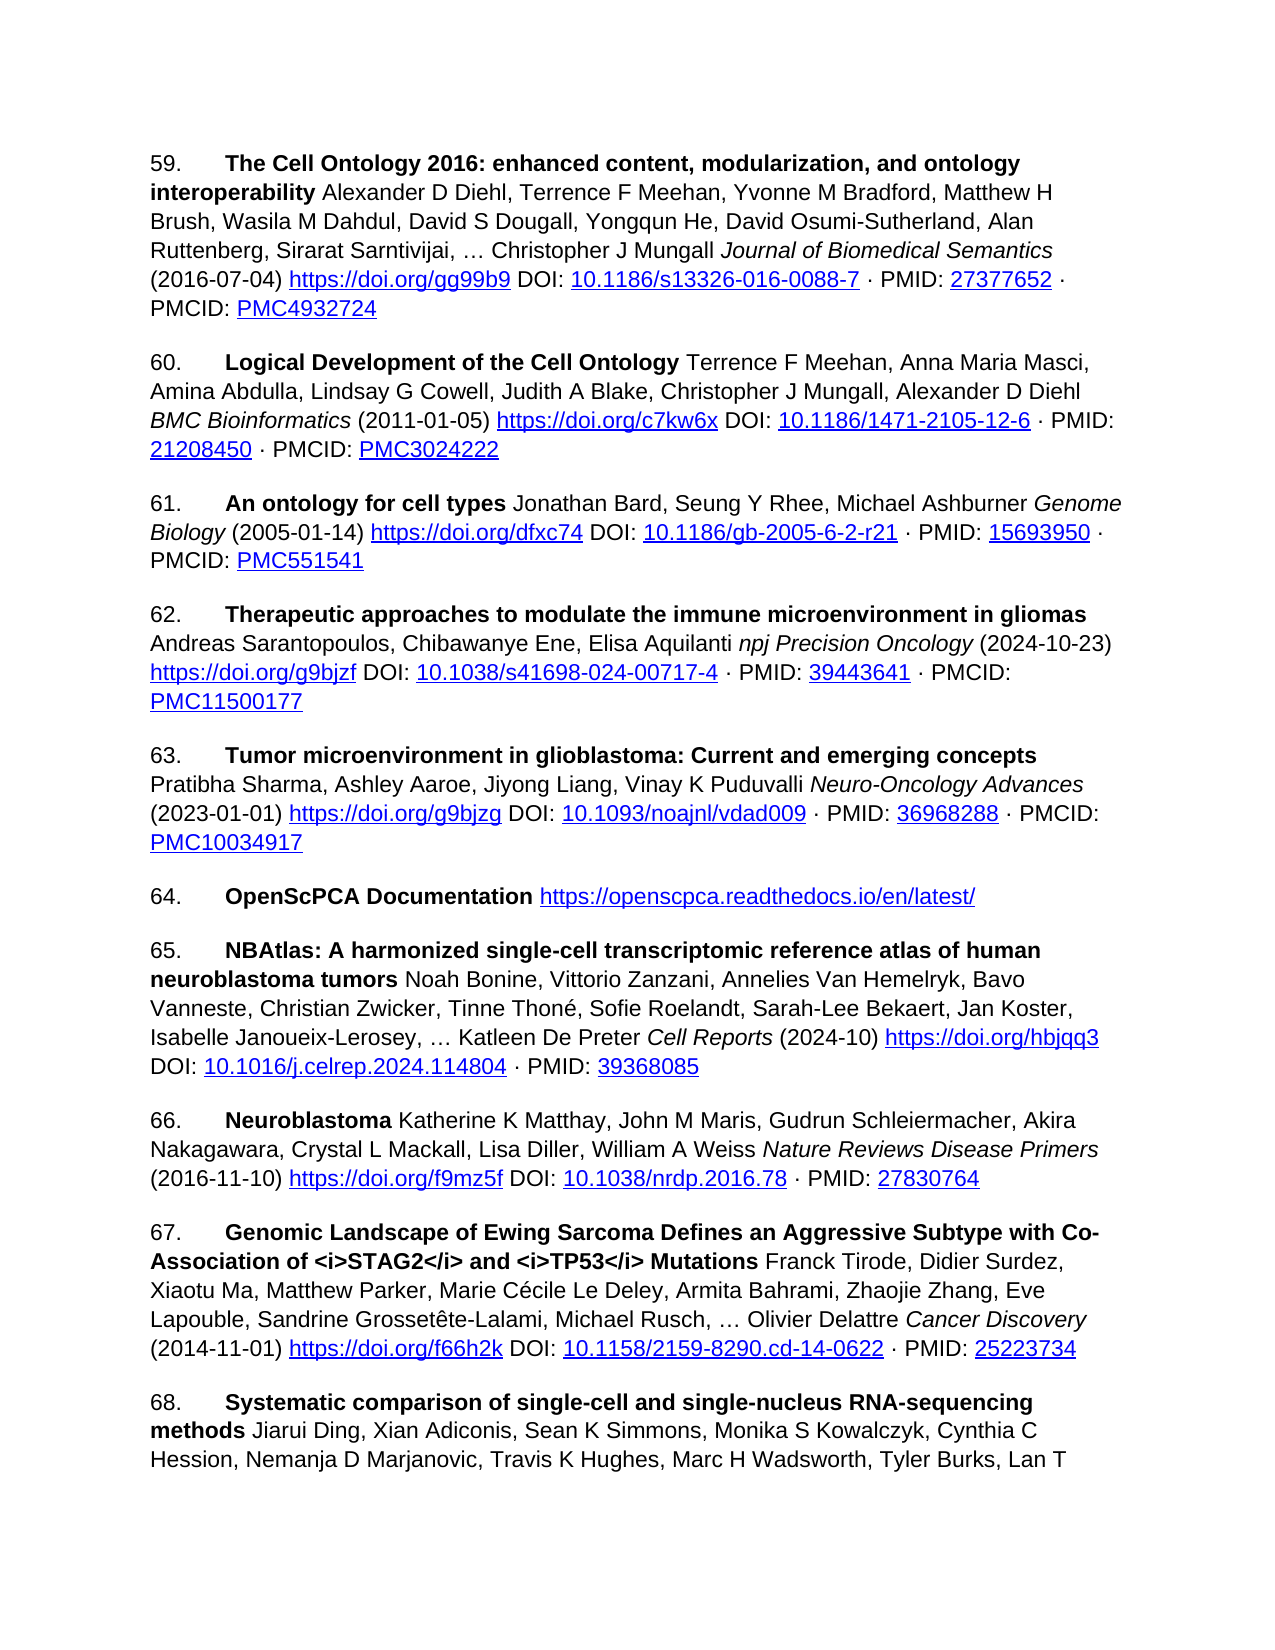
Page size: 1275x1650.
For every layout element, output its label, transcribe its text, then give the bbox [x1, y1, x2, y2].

text 61. An ontology for cell types Jonathan Bard, Seung Y Rhee, Michael Ashburner Genome Biology (2005-01-14) https://doi.org/dfxc74 DOI: 10.1186/gb-2005-6-2-r21 · PMID: 15693950 · PMCID: PMC551541 [150, 489, 1125, 574]
text 62. Therapeutic approaches to modulate the immune microenvironment in gliomas Andreas Sarantopoulos, Chibawanye Ene, Elisa Aquilanti npj Precision Oncology (2024-10-23) https://doi.org/g9bjzf DOI: 10.1038/s41698-024-00717-4 · PMID: 39443641 · PMCID: PMC11500177 [150, 601, 1125, 715]
text 66. Neuroblastoma Katherine K Matthay, John M Maris, Gudrun Schleiermacher, Akira Nakagawara, Crystal L Mackall, Lisa Diller, William A Weiss Nature Reviews Disease Primers (2016-11-10) https://doi.org/f9mz5f DOI: 10.1038/nrdp.2016.78 · PMID: 27830764 [150, 1107, 1125, 1191]
text 64. OpenScPCA Documentation https://openscpca.readthedocs.io/en/latest/ [150, 883, 1125, 909]
text 65. NBAtlas: A harmonized single-cell transcriptomic reference atlas of human neuroblastoma tumors Noah Bonine, Vittorio Zanzani, Annelies Van Hemelryk, Bavo Vanneste, Christian Zwicker, Tinne Thoné, Sofie Roelandt, Sarah-Lee Bekaert, Jan Koster, Isabelle Janoueix-Lerosey, … Katleen De Preter Cell Reports (2024-10) https://doi.org/hbjqq3 DOI: 10.1016/j.celrep.2024.114804 · PMID: 39368085 [150, 937, 1125, 1079]
text 60. Logical Development of the Cell Ontology Terrence F Meehan, Anna Maria Masci, Amina Abdulla, Lindsay G Cowell, Judith A Blake, Christopher J Mungall, Alexander D Diehl BMC Bioinformatics (2011-01-05) https://doi.org/c7kw6x DOI: 10.1186/1471-2105-12-6 · PMID: 21208450 · PMCID: PMC3024222 [150, 349, 1125, 462]
text 67. Genomic Landscape of Ewing Sarcoma Defines an Aggressive Subtype with Co-Association of <i>STAG2</i> and <i>TP53</i> Mutations Franck Tirode, Didier Surdez, Xiaotu Ma, Matthew Parker, Marie Cécile Le Deley, Armita Bahrami, Zhaojie Zhang, Eve Lapouble, Sandrine Grossetête-Lalami, Michael Rusch, … Olivier Delattre Cancer Discovery (2014-11-01) https://doi.org/f66h2k DOI: 10.1158/2159-8290.cd-14-0622 · PMID: 25223734 [150, 1219, 1125, 1361]
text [150, 1388, 1125, 1473]
text 63. Tumor microenvironment in glioblastoma: Current and emerging concepts Pratibha Sharma, Ashley Aaroe, Jiyong Liang, Vinay K Puduvalli Neuro-Oncology Advances (2023-01-01) https://doi.org/g9bjzg DOI: 10.1093/noajnl/vdad009 · PMID: 36968288 · PMCID: PMC10034917 [150, 742, 1125, 856]
text 59. The Cell Ontology 2016: enhanced content, modularization, and ontology interoperability Alexander D Diehl, Terrence F Meehan, Yvonne M Bradford, Matthew H Brush, Wasila M Dahdul, David S Dougall, Yongqun He, David Osumi-Sutherland, Alan Ruttenberg, Sirarat Sarntivijai, … Christopher J Mungall Journal of Biomedical Semantics (2016-07-04) https://doi.org/gg99b9 DOI: 10.1186/s13326-016-0088-7 · PMID: 27377652 · PMCID: PMC4932724 [150, 150, 1125, 321]
